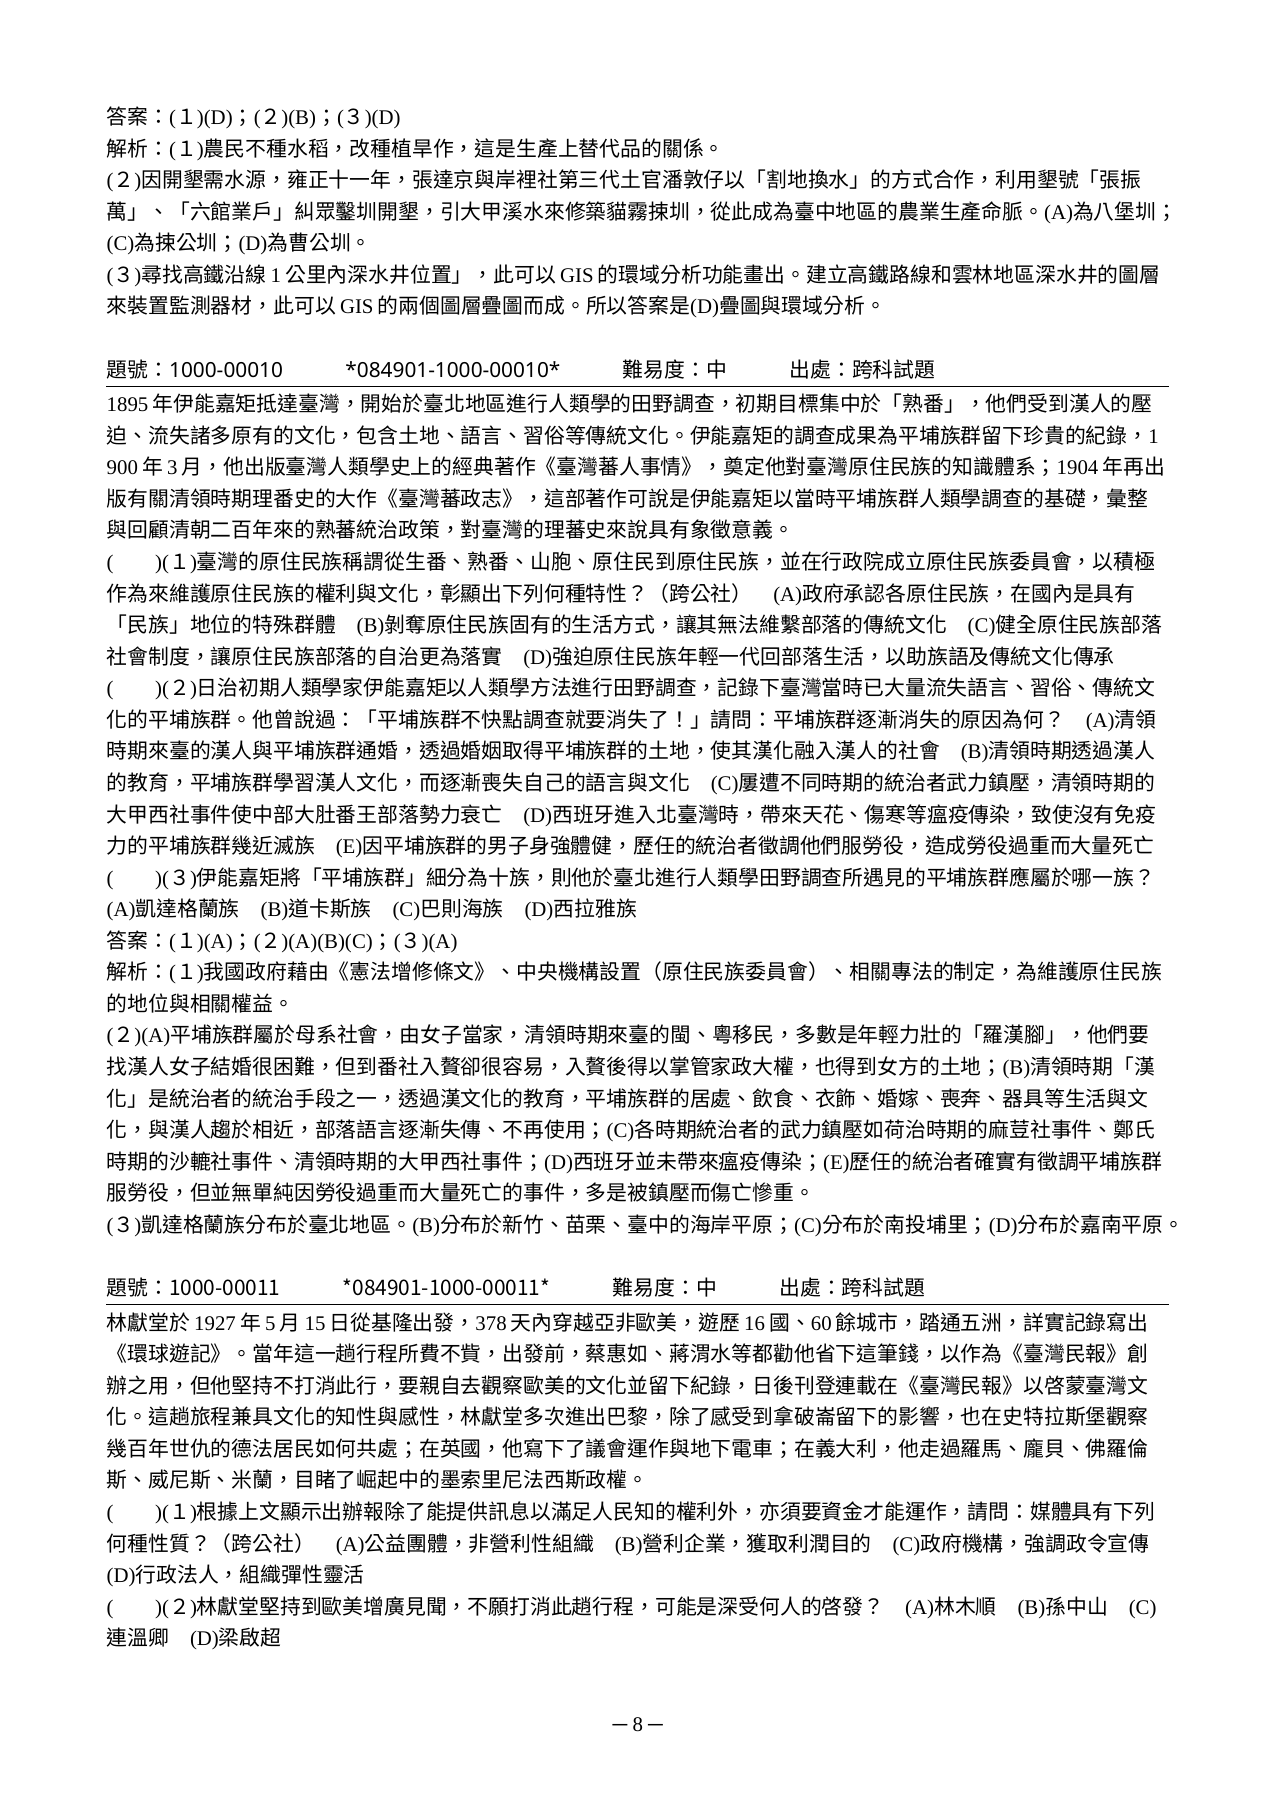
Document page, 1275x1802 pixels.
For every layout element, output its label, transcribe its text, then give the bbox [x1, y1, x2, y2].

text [106, 1305, 1169, 1652]
text 答案：(１)(D)；(２)(B)；(３)(D) [106, 100, 1169, 131]
text 解析：(１)我國政府藉由《憲法增修條文》、中央機構設置（原住民族委員會）、相關專法的制定，為維護原住民族的地位與相關權益。 (２)(A)平埔族群屬於母系社會，由女子當家，清領時期來臺的閩、粵移民，多數是年輕力壯的「羅漢腳」，他們要找漢人女子結婚很困難，但到番社入贅卻很容易，入贅後得以掌管家政大權，也得到女方的土地；(B)清領時期「漢化」是統治者的統治手段之一，透過漢文化的教育，平埔族群的居處、飲食、衣飾、婚嫁、喪奔、器具等生活與文化，與漢人趨於相近，部落語言逐漸失傳、不再使用；(C)各時期統治者的武力鎮壓如荷治時期的麻荳社事件、鄭氏時期的沙轆社事件、清領時期的大甲西社事件；(D)西班牙並未帶來瘟疫傳染；(E)歷任的統治者確實有徵調平埔族群服勞役，但並無單純因勞役過重而大量死亡的事件，多是被鎮壓而傷亡慘重。 (３)凱達格蘭族分布於臺北地區。(B)分布於新竹、苗栗、臺中的海岸平原；(C)分布於南投埔里；(D)分布於嘉南平原。 [106, 955, 1169, 1239]
text 1895年伊能嘉矩抵達臺灣，開始於臺北地區進行人類學的田野調查，初期目標集中於「熟番」，他們受到漢人的壓迫、流失諸多原有的文化，包含土地、語言、習俗等傳統文化。伊能嘉矩的調查成果為平埔族群留下珍貴的紀錄，1900年3月，他出版臺灣人類學史上的經典著作《臺灣蕃人事情》，奠定他對臺灣原住民族的知識體系；1904年再出版有關清領時期理番史的大作《臺灣蕃政志》，這部著作可說是伊能嘉矩以當時平埔族群人類學調查的基礎，彙整與回顧清朝二百年來的熟蕃統治政策，對臺灣的理蕃史來說具有象徵意義。 ( )(１)臺灣的原住民族稱謂從生番、熟番、山胞、原住民到原住民族，並在行政院成立原住民族委員會，以積極作為來維護原住民族的權利與文化，彰顯出下列何種特性？（跨公社） (A)政府承認各原住民族，在國內是具有「民族」地位的特殊群體 (B)剝奪原住民族固有的生活方式，讓其無法維繫部落的傳統文化 (C)健全原住民族部落社會制度，讓原住民族部落的自治更為落實 (D)強迫原住民族年輕一代回部落生活，以助族語及傳統文化傳承 ( )(２)日治初期人類學家伊能嘉矩以人類學方法進行田野調查，記錄下臺灣當時已大量流失語言、習俗、傳統文化的平埔族群。他曾說過：「平埔族群不快點調查就要消失了！」請問：平埔族群逐漸消失的原因為何？ (A)清領時期來臺的漢人與平埔族群通婚，透過婚姻取得平埔族群的土地，使其漢化融入漢人的社會 (B)清領時期透過漢人的教育，平埔族群學習漢人文化，而逐漸喪失自己的語言與文化 (C)屢遭不同時期的統治者武力鎮壓，清領時期的大甲西社事件使中部大肚番王部落勢力衰亡 (D)西班牙進入北臺灣時，帶來天花、傷寒等瘟疫傳染，致使沒有免疫力的平埔族群幾近滅族 (E)因平埔族群的男子身強體健，歷任的統治者徵調他們服勞役，造成勞役過重而大量死亡 ( )(３)伊能嘉矩將「平埔族群」細分為十族，則他於臺北進行人類學田野調查所遇見的平埔族群應屬於哪一族？ (A)凱達格蘭族 (B)道卡斯族 (C)巴則海族 (D)西拉雅族 [106, 387, 1169, 923]
text 解析：(１)農民不種水稻，改種植旱作，這是生產上替代品的關係。 (２)因開墾需水源，雍正十一年，張達京與岸裡社第三代土官潘敦仔以「割地換水」的方式合作，利用墾號「張振萬」、「六館業戶」糾眾鑿圳開墾，引大甲溪水來修築貓霧捒圳，從此成為臺中地區的農業生產命脈。(A)為八堡圳；(C)為捒公圳；(D)為曹公圳。 (３)尋找高鐵沿線1公里內深水井位置」，此可以GIS的環域分析功能畫出。建立高鐵路線和雲林地區深水井的圖層來裝置監測器材，此可以GIS的兩個圖層疊圖而成。所以答案是(D)疊圖與環域分析。 [106, 131, 1169, 321]
text 題號：1000-00010 *084901-1000-00010* 難易度：中 出處：跨科試題 [106, 352, 1169, 386]
text 答案：(１)(A)；(２)(A)(B)(C)；(３)(A) [106, 923, 1169, 955]
text 題號：1000-00011 *084901-1000-00011* 難易度：中 出處：跨科試題 [106, 1271, 1169, 1304]
